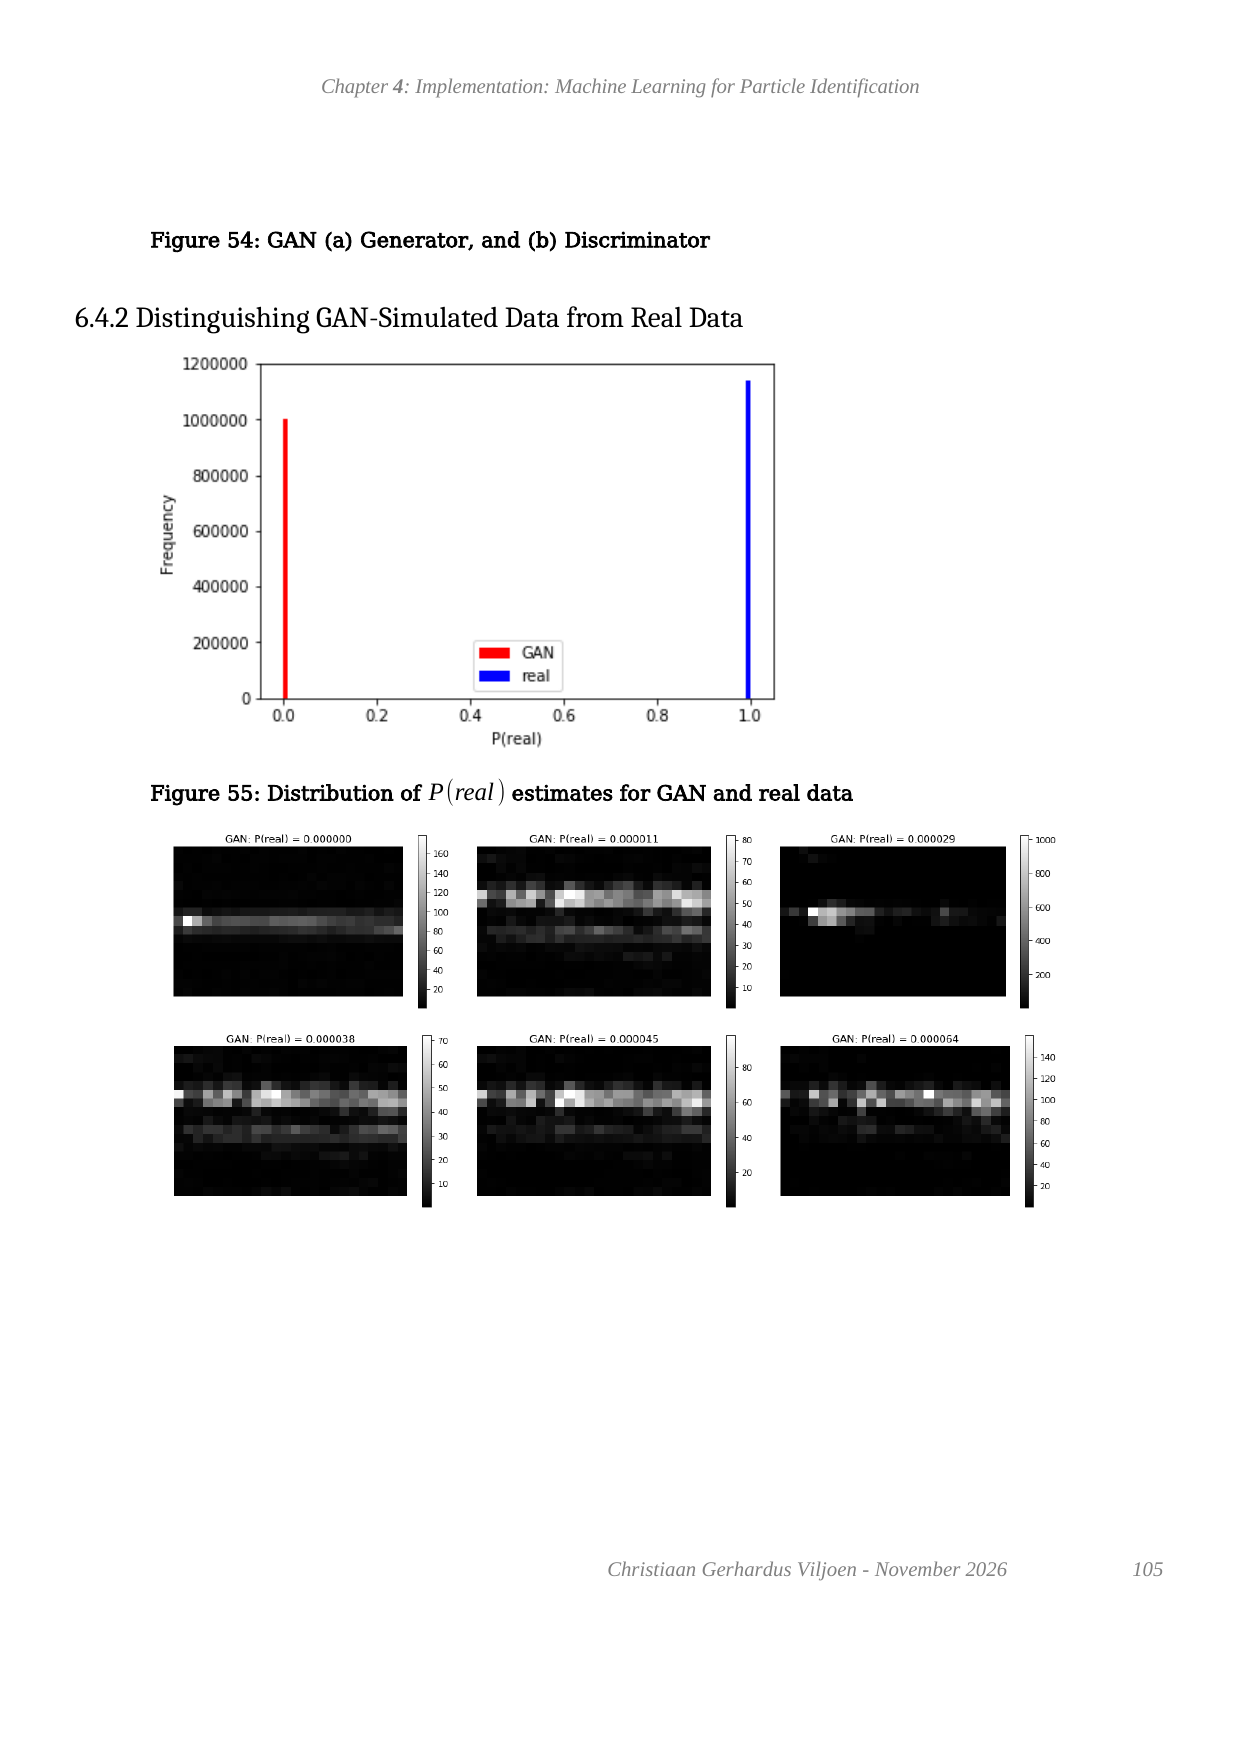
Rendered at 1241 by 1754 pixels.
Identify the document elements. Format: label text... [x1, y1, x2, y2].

text Figure 54: GAN (a) Generator, and (b) Discriminator [150, 227, 1165, 252]
picture [150, 1027, 1061, 1215]
text Figure 55: Distribution of estimates for GAN and real data [150, 777, 1165, 807]
subtitle Distinguishing GAN-Simulated Data from Real Data [75, 302, 1165, 335]
picture [150, 828, 1061, 1016]
picture [150, 347, 789, 757]
